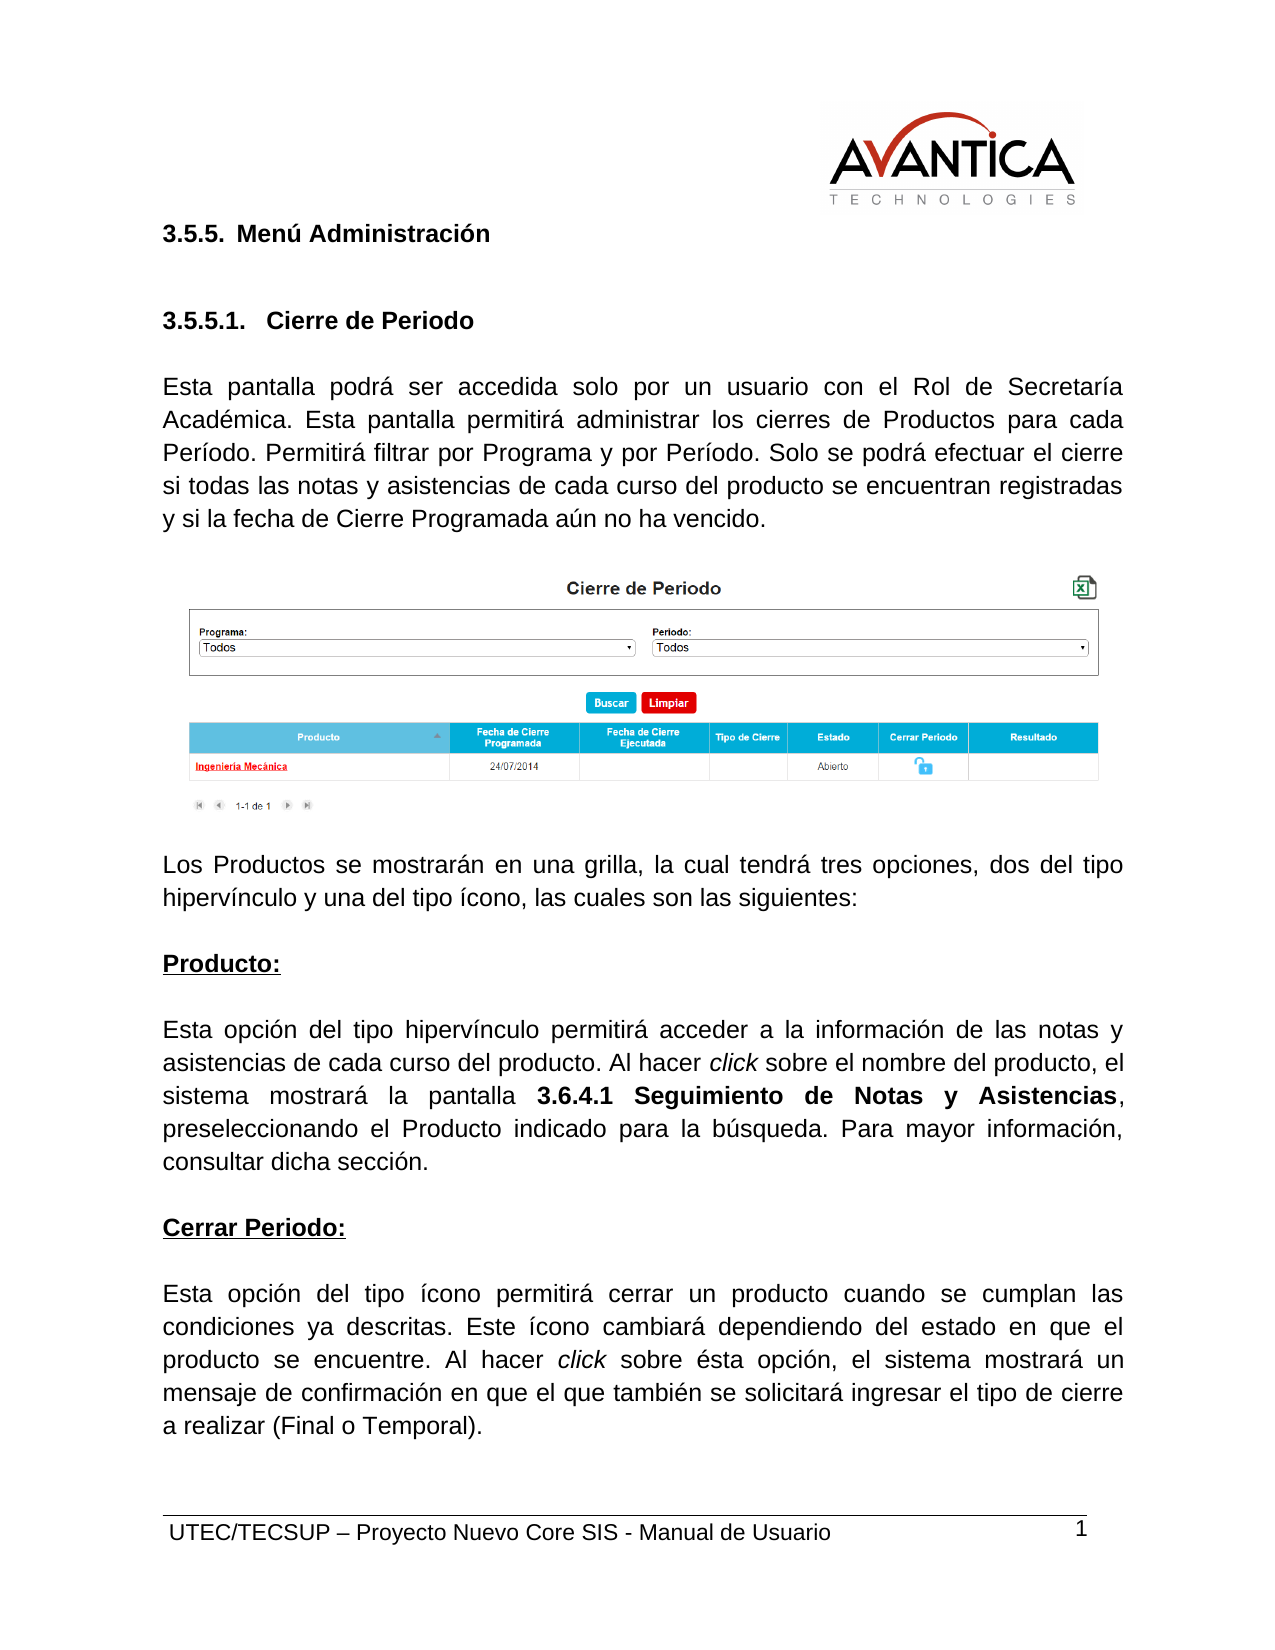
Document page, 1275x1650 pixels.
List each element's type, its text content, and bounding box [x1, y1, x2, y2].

picture [187, 570, 1100, 814]
picture [820, 101, 1084, 215]
text Cerrar Periodo: [162, 1213, 1125, 1242]
text Esta pantalla podrá ser accedida solo por un usuario con el Rol de Secretaría Académica. Esta pantalla permitirá administrar los cierres de Productos para cada Período. Permitirá filtrar por Programa y por Período. Solo se podrá efectuar el cierre si todas las notas y asistencias de cada curso del producto se encuentran registradas y si la fecha de Cierre Programada aún no ha vencido. [162, 372, 1125, 533]
text Esta opción del tipo hipervínculo permitirá acceder a la información de las notas y asistencias de cada curso del producto. Al hacer click sobre el nombre del producto, el sistema mostrará la pantalla 3.6.4.1 Seguimiento de Notas y Asistencias, preseleccionando el Producto indicado para la búsqueda. Para mayor información, consultar dicha sección. [162, 1015, 1125, 1176]
subtitle Menú Administración [162, 219, 1125, 248]
text Producto: [162, 949, 1125, 978]
subtitle Cierre de Periodo [162, 306, 1125, 335]
text Esta opción del tipo ícono permitirá cerrar un producto cuando se cumplan las condiciones ya descritas. Este ícono cambiará dependiendo del estado en que el producto se encuentre. Al hacer click sobre ésta opción, el sistema mostrará un mensaje de confirmación en que el que también se solicitará ingresar el tipo de cierre a realizar (Final o Temporal). [162, 1279, 1125, 1440]
text Los Productos se mostrarán en una grilla, la cual tendrá tres opciones, dos del tipo hipervínculo y una del tipo ícono, las cuales son las siguientes: [162, 850, 1125, 912]
